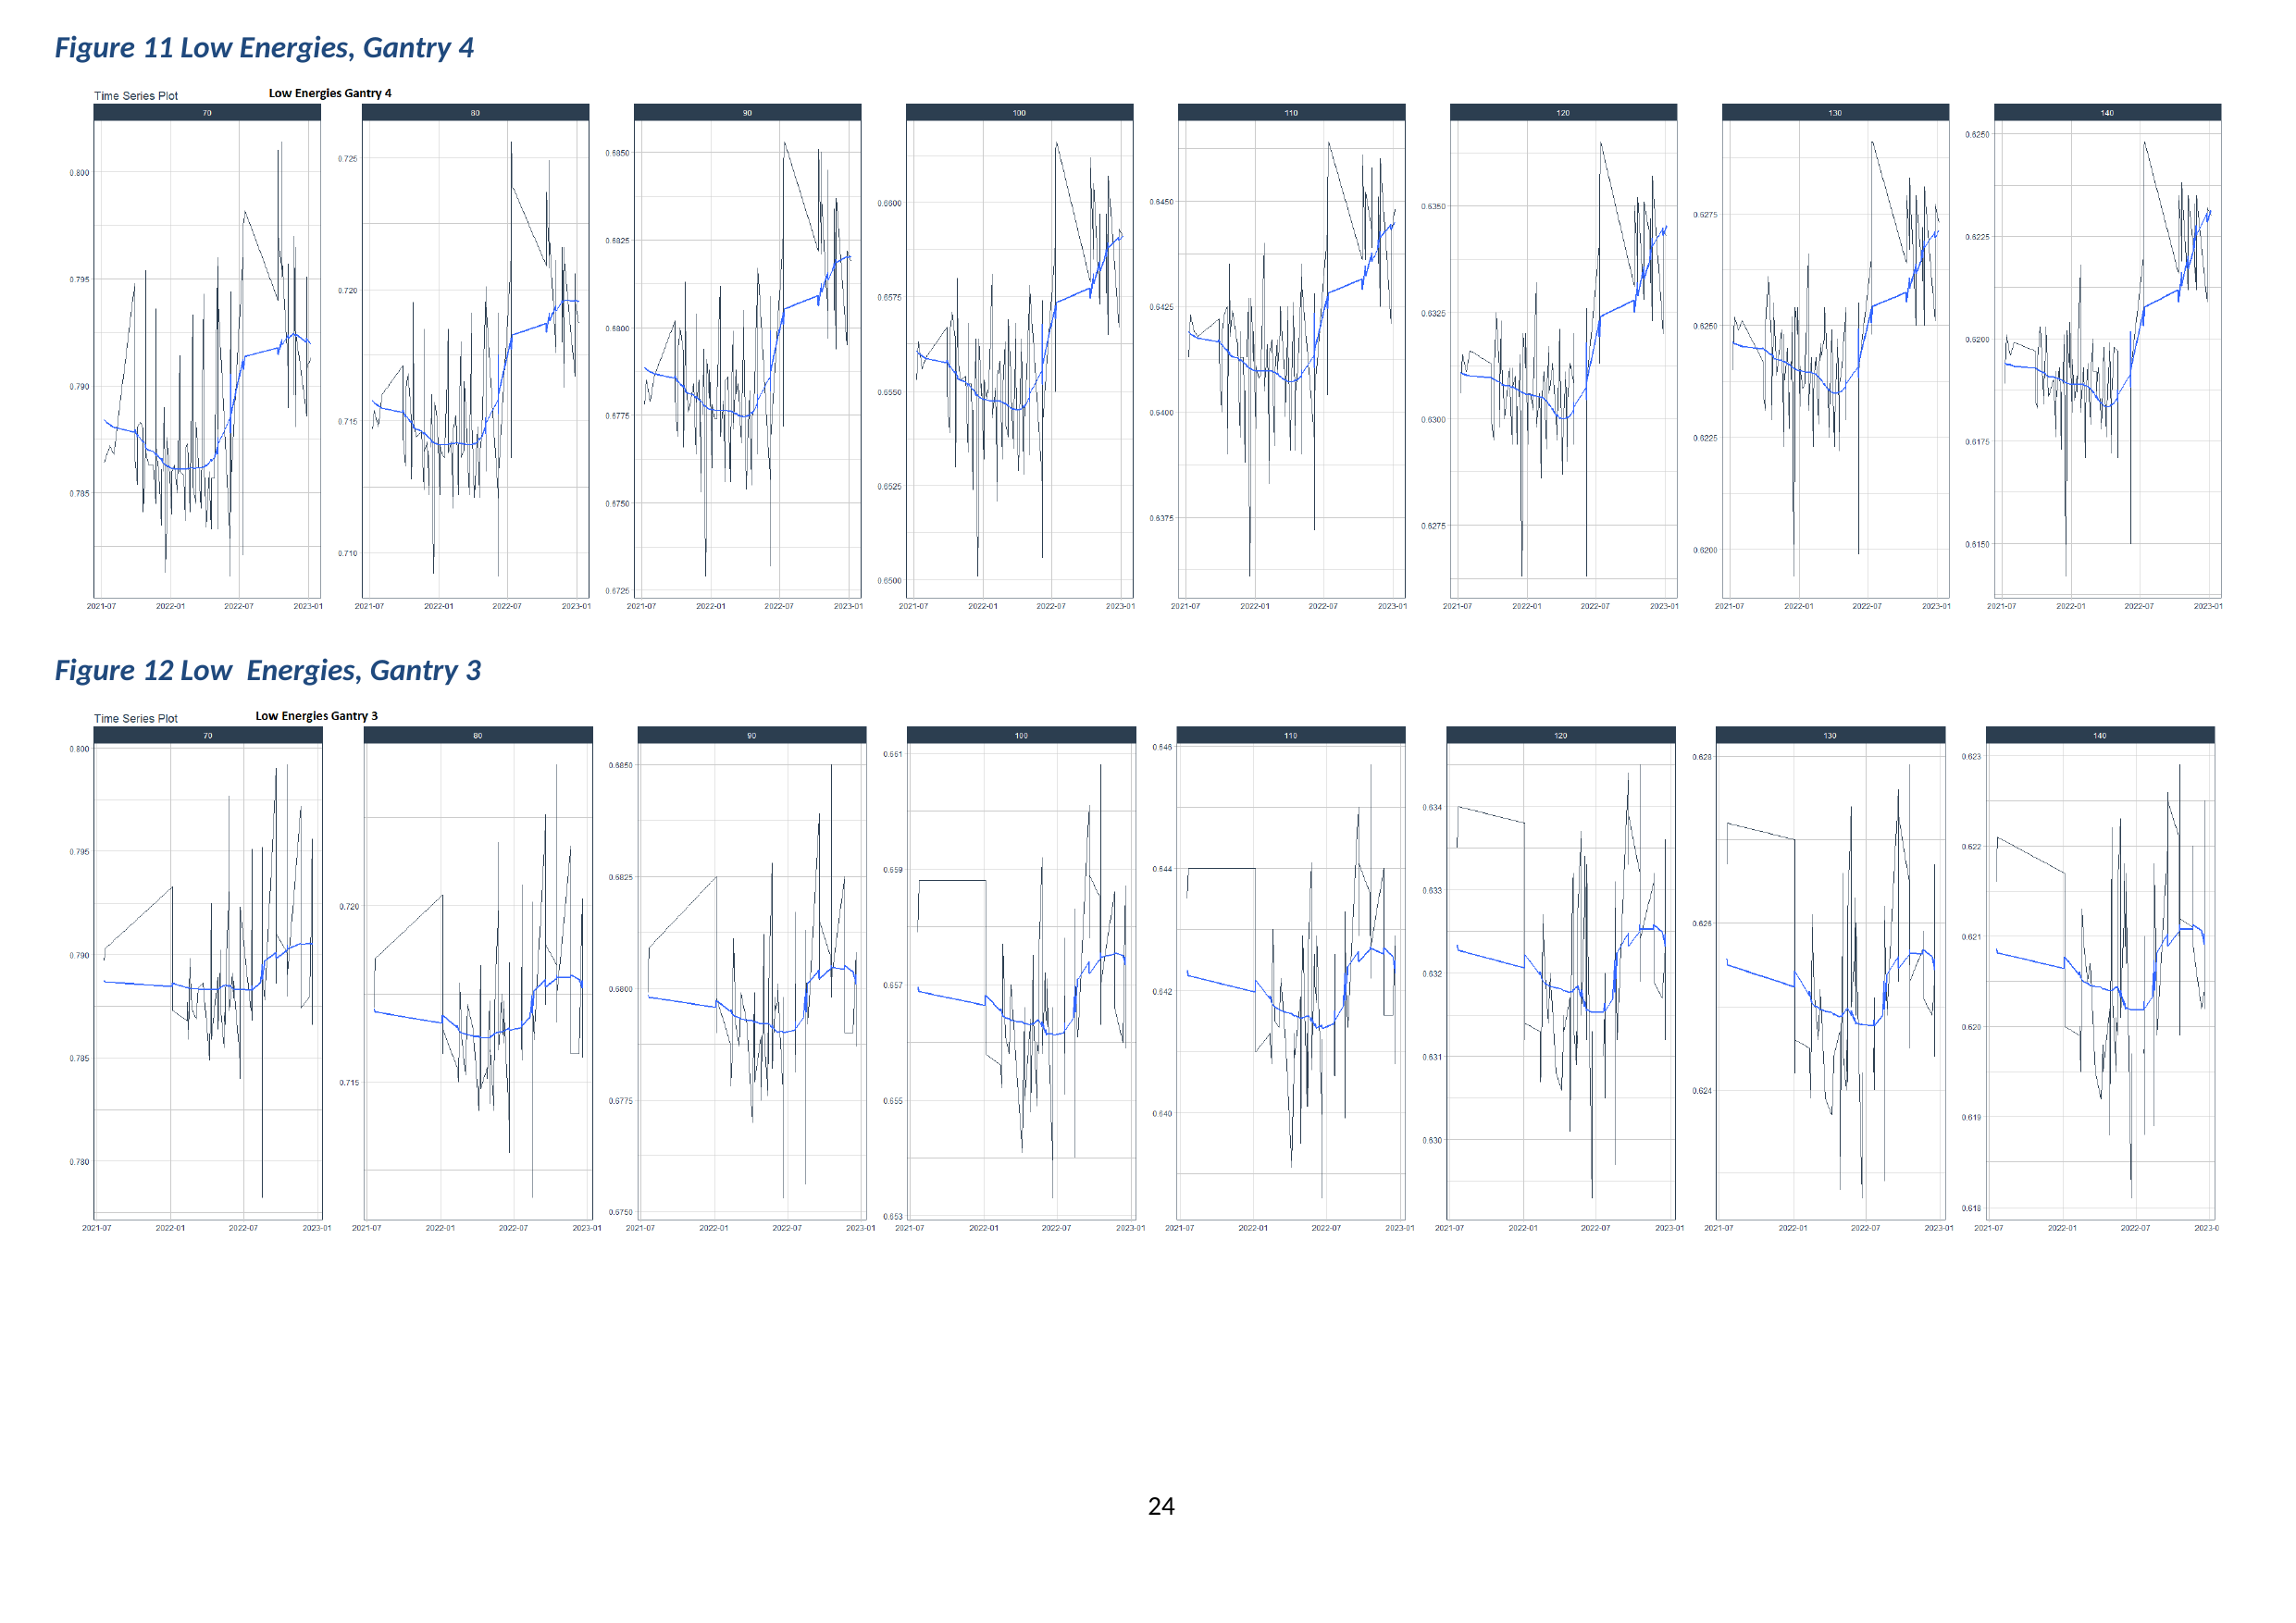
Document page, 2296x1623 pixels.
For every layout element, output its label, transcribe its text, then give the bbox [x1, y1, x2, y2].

text Figure 11 Low Energies, Gantry 4 [55, 27, 2268, 65]
picture [55, 707, 2219, 1248]
text Figure 12 Low Energies, Gantry 3 [55, 650, 2268, 688]
picture [55, 84, 2225, 626]
